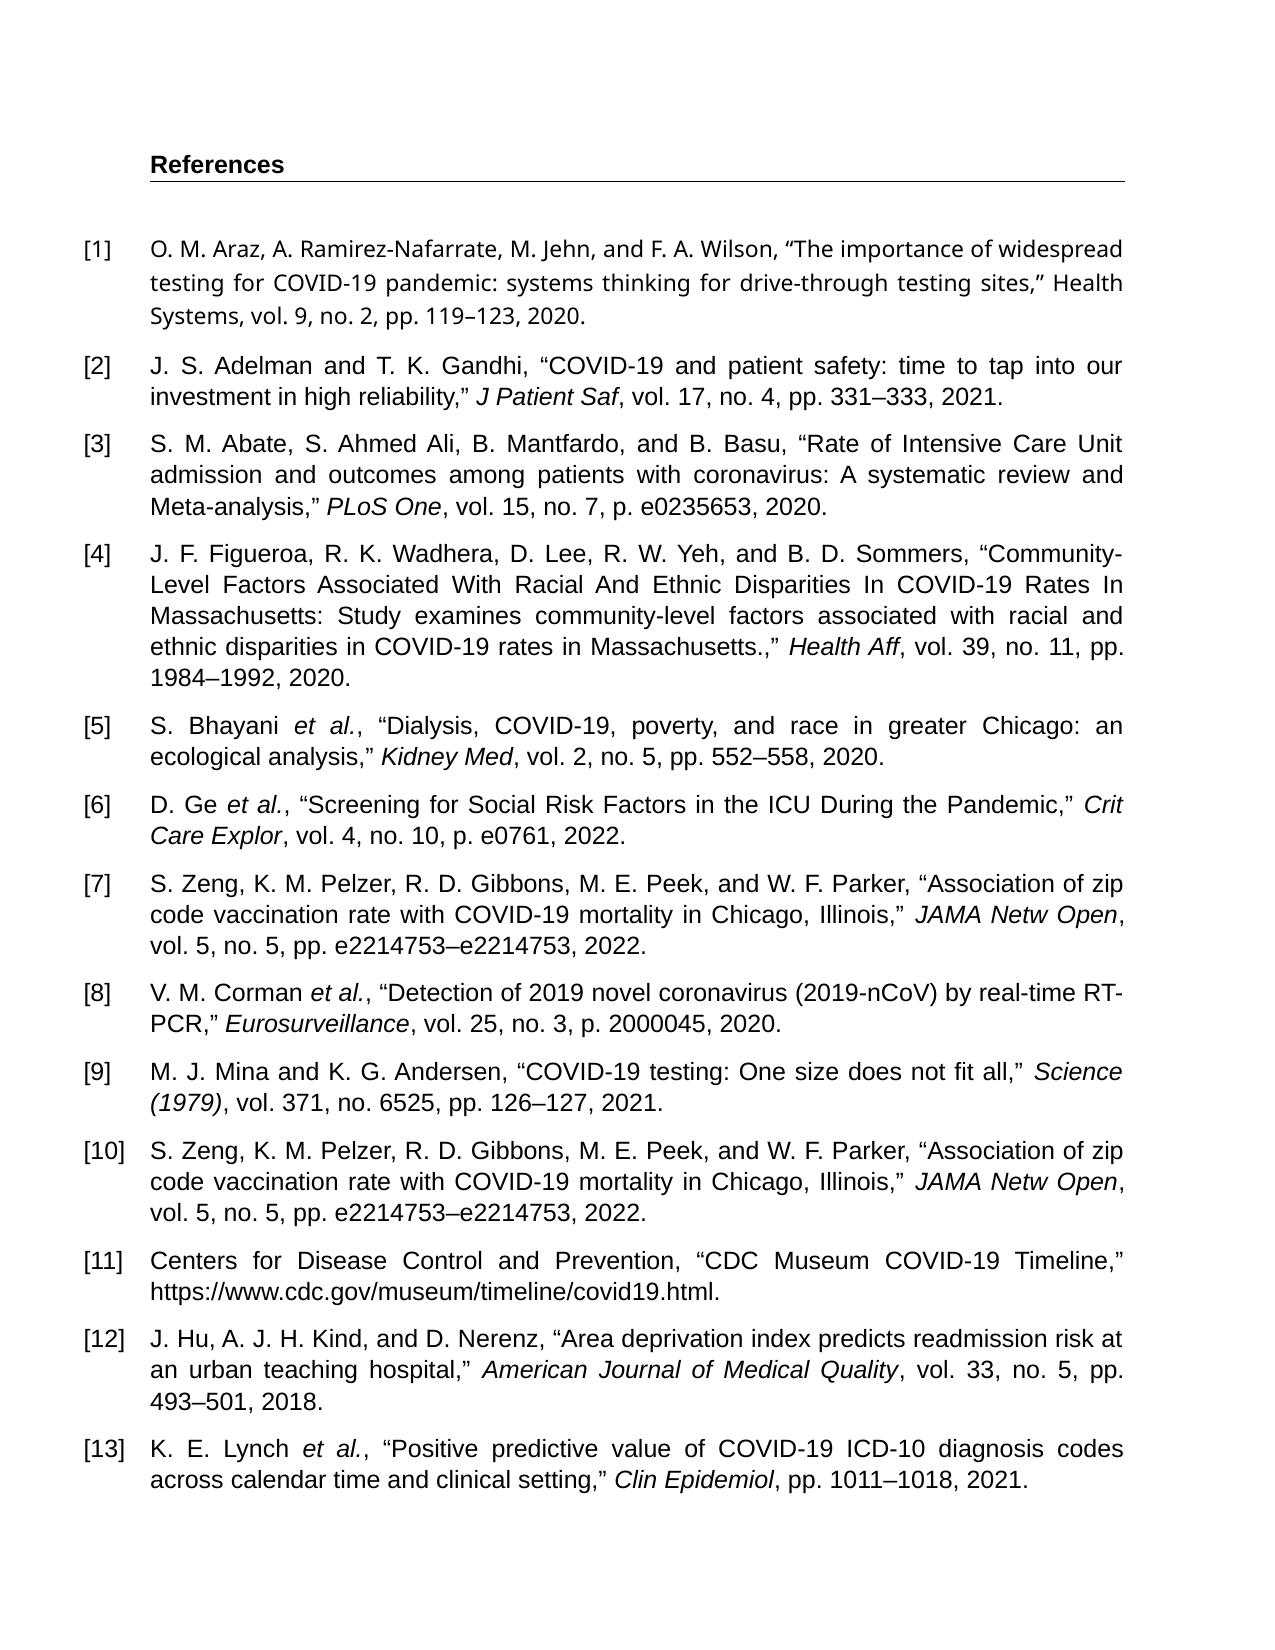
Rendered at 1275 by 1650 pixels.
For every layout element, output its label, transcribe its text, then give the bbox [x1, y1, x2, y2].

text References [150, 150, 1125, 181]
